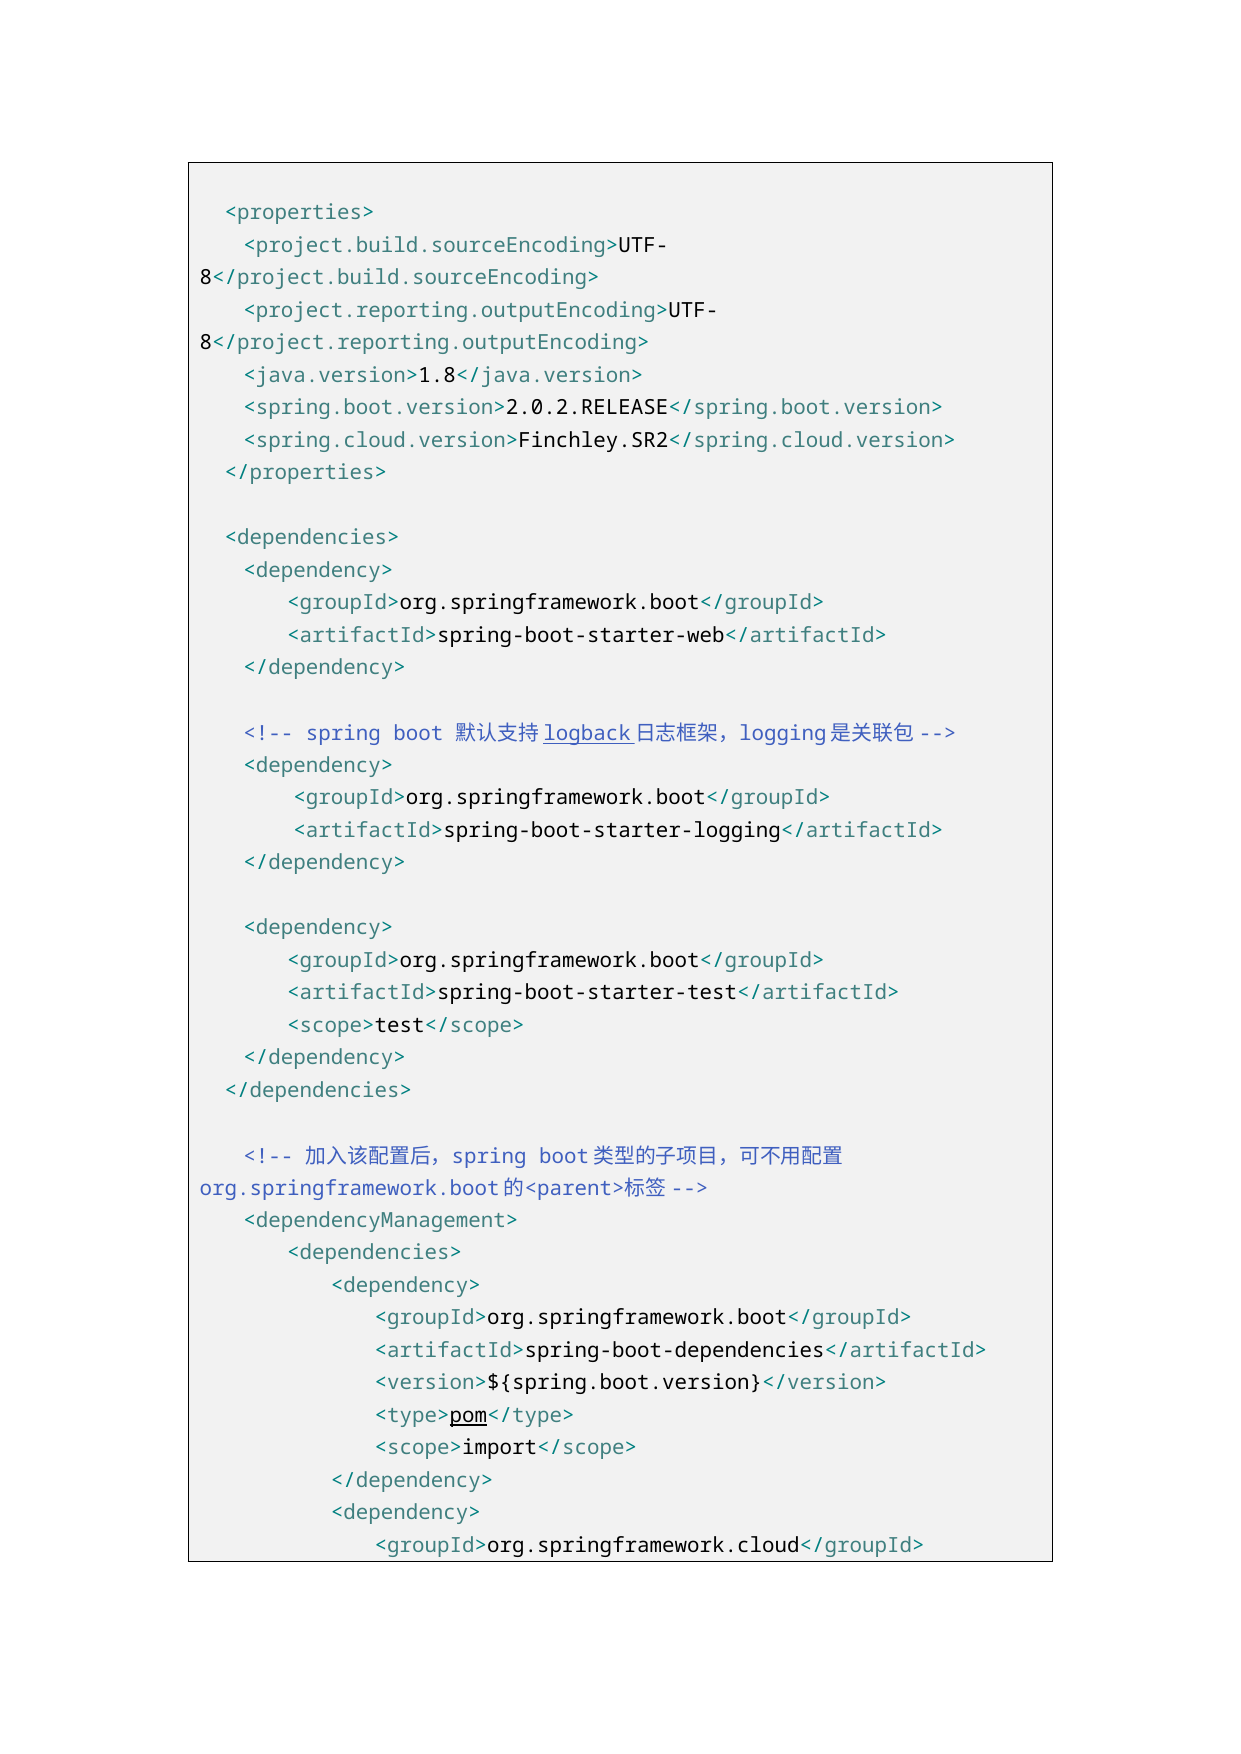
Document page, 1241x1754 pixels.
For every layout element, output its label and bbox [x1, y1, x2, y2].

table_header [189, 163, 1052, 1561]
